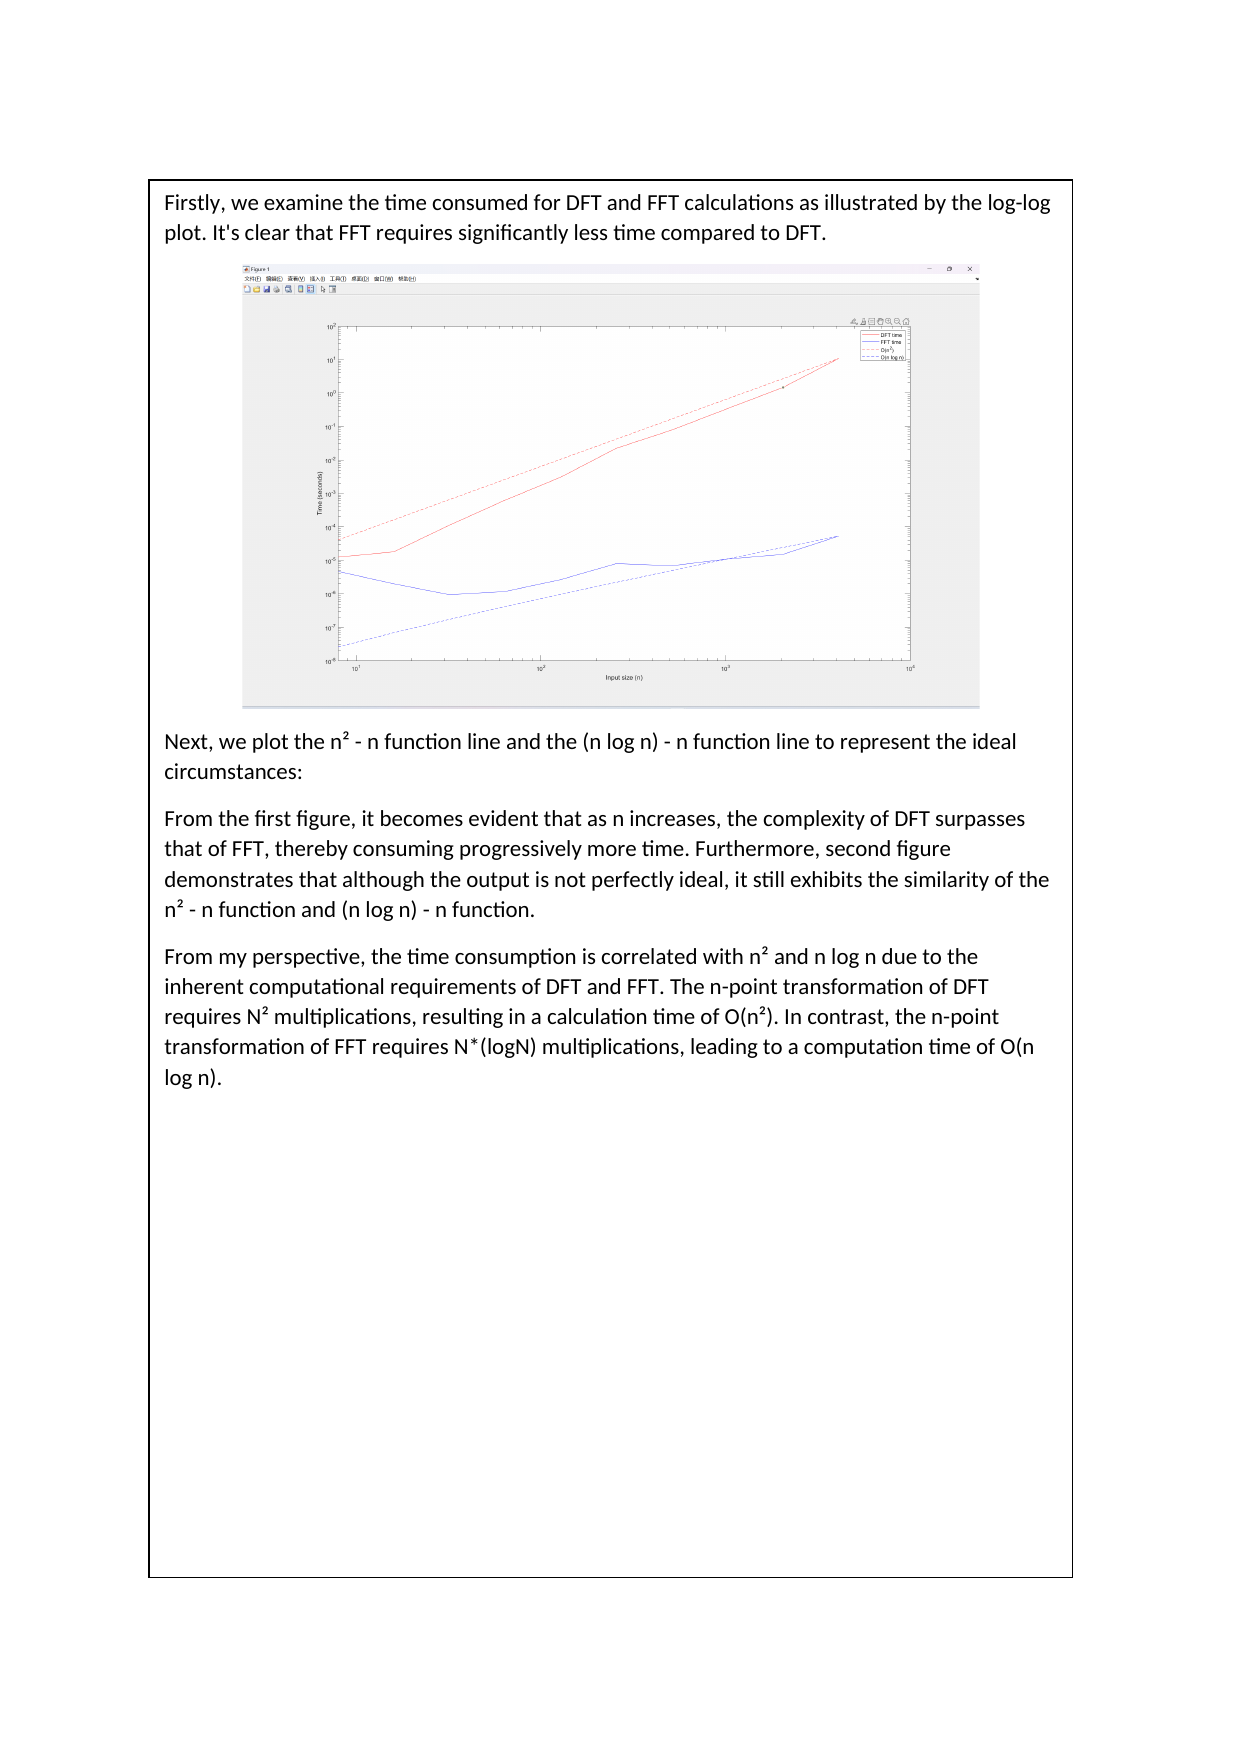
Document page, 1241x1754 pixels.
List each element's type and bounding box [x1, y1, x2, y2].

picture [242, 264, 980, 709]
